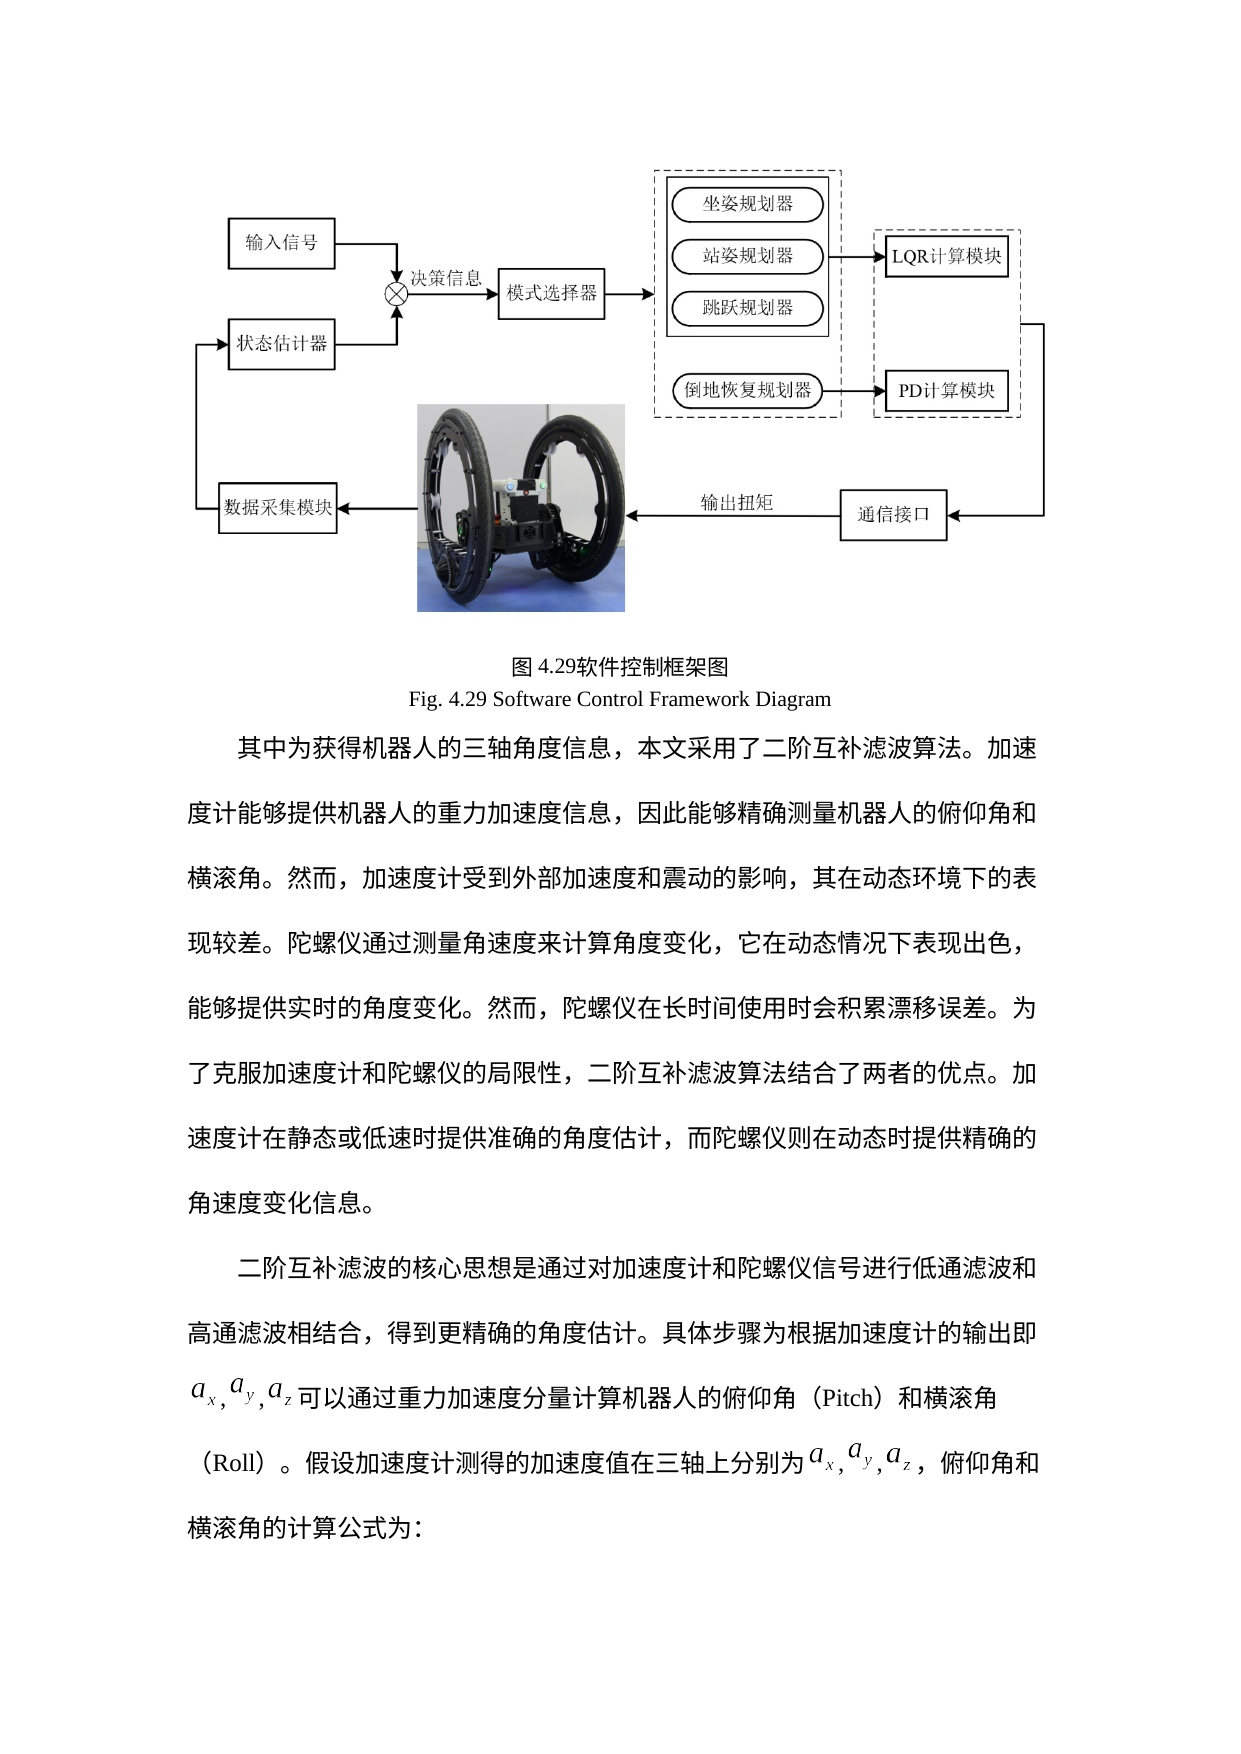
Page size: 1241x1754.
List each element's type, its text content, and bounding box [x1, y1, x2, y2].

picture [187, 162, 1053, 625]
text 二阶互补滤波的核心思想是通过对加速度计和陀螺仪信号进行低通滤波和高通滤波相结合，得到更精确的角度估计。具体步骤为根据加速度计的输出即,,可以通过重力加速度分量计算机器人的俯仰角（Pitch）和横滚角（Roll）。假设加速度计测得的加速度值在三轴上分别为,,，俯仰角和横滚角的计算公式为： [187, 1234, 1053, 1559]
text 其中为获得机器人的三轴角度信息，本文采用了二阶互补滤波算法。加速度计能够提供机器人的重力加速度信息，因此能够精确测量机器人的俯仰角和横滚角。然而，加速度计受到外部加速度和震动的影响，其在动态环境下的表现较差。陀螺仪通过测量角速度来计算角度变化，它在动态情况下表现出色，能够提供实时的角度变化。然而，陀螺仪在长时间使用时会积累漂移误差。为了克服加速度计和陀螺仪的局限性，二阶互补滤波算法结合了两者的优点。加速度计在静态或低速时提供准确的角度估计，而陀螺仪则在动态时提供精确的角速度变化信息。 [187, 714, 1053, 1234]
